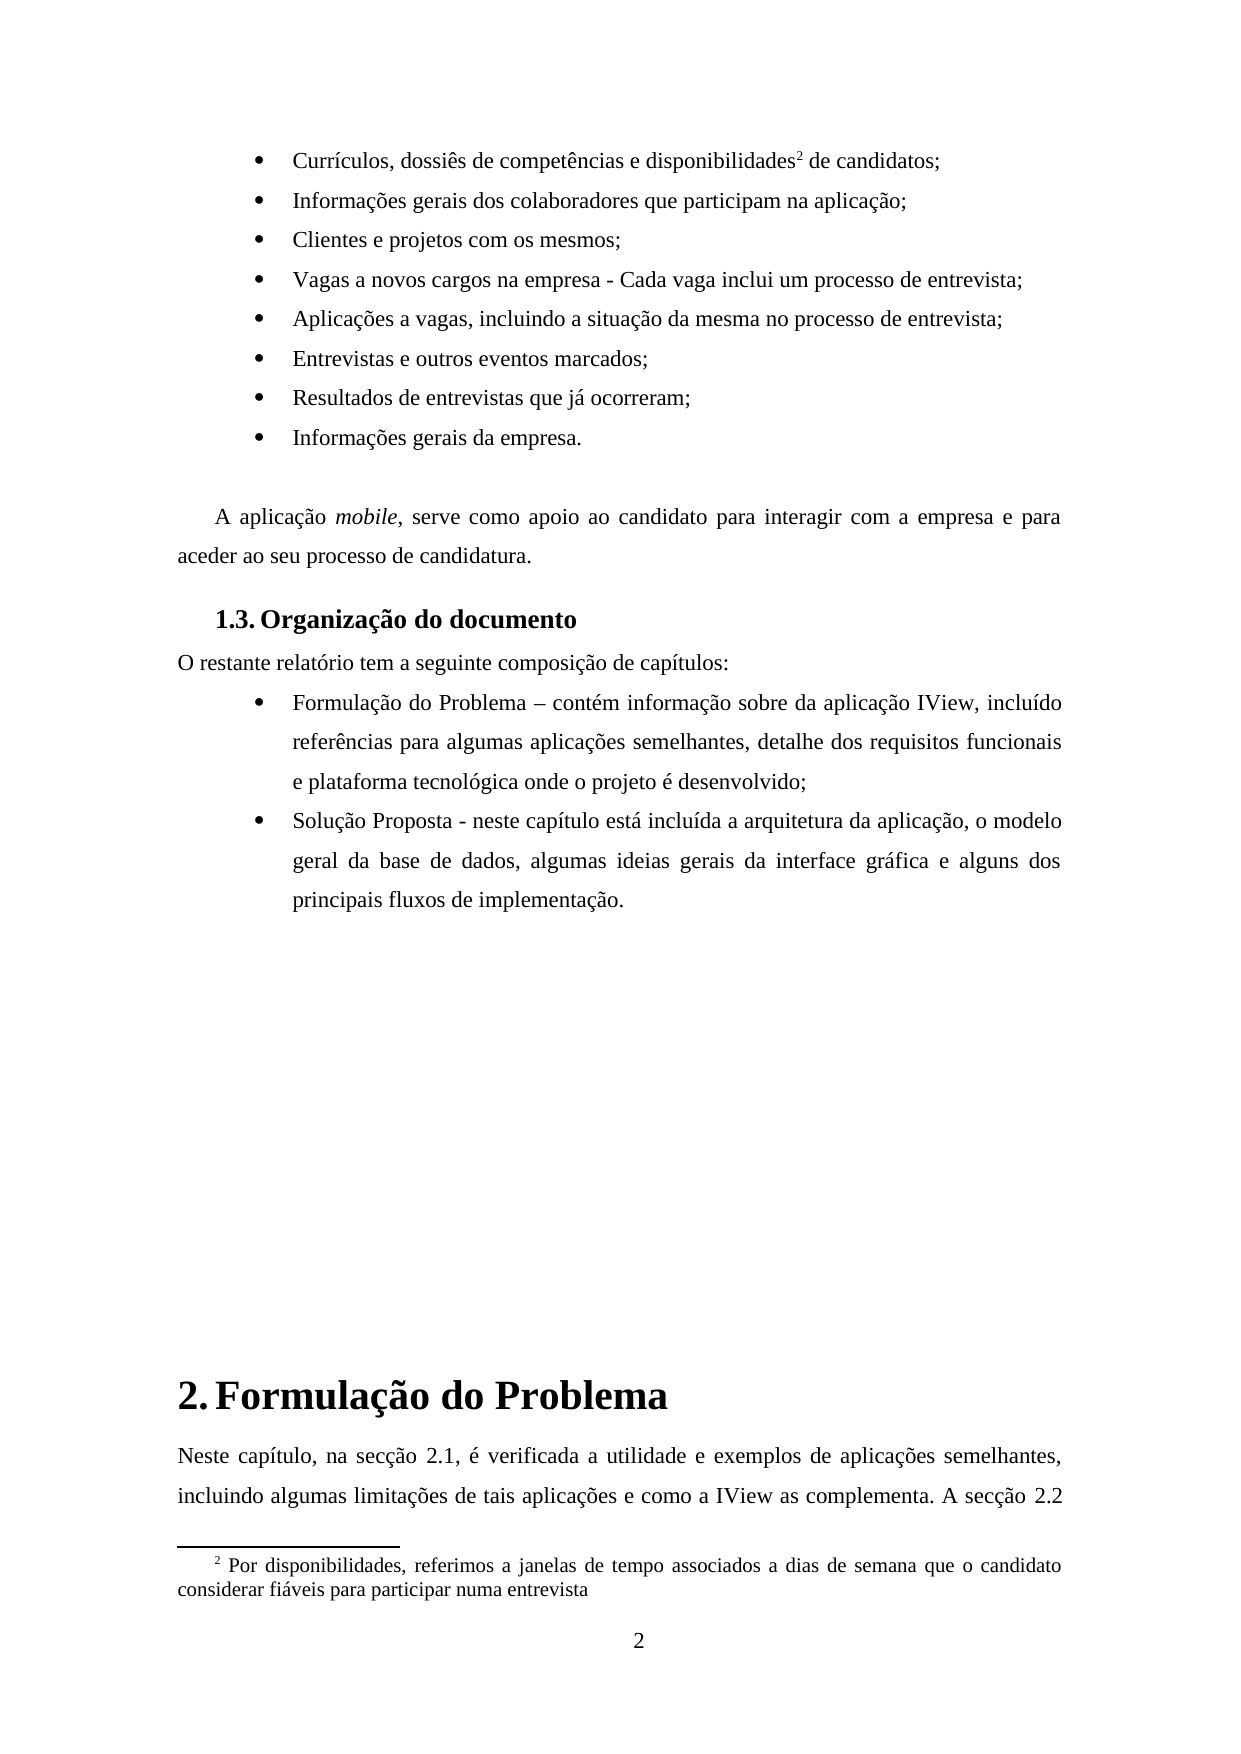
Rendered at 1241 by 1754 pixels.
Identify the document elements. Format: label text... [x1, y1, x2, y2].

text O restante relatório tem a seguinte composição de capítulos: [177, 649, 1063, 676]
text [177, 1442, 1063, 1508]
subtitle Formulação do Problema [177, 1371, 1063, 1418]
list Currículos, dossiês de competências e disponibilidades de candidatos; [255, 148, 1063, 174]
list Clientes e projetos com os mesmos; [255, 227, 1063, 253]
list Informações gerais da empresa. [255, 424, 1063, 450]
list Aplicações a vagas, incluindo a situação da mesma no processo de entrevista; [255, 306, 1063, 332]
list Resultados de entrevistas que já ocorreram; [255, 384, 1063, 411]
list Formulação do Problema – contém informação sobre da aplicação IView, incluído referências para algumas aplicações semelhantes, detalhe dos requisitos funcionais e plataforma tecnológica onde o projeto é desenvolvido; [255, 689, 1063, 794]
list Entrevistas e outros eventos marcados; [255, 345, 1063, 371]
list Vagas a novos cargos na empresa - Cada vaga inclui um processo de entrevista; [255, 266, 1063, 292]
text A aplicação mobile, serve como apoio ao candidato para interagir com a empresa e para aceder ao seu processo de candidatura. [177, 503, 1063, 569]
list Solução Proposta - neste capítulo está incluída a arquitetura da aplicação, o modelo geral da base de dados, algumas ideias gerais da interface gráfica e alguns dos principais fluxos de implementação. [255, 807, 1063, 913]
subtitle Organização do documento [215, 603, 1063, 634]
list Informações gerais dos colaboradores que participam na aplicação; [255, 187, 1063, 213]
